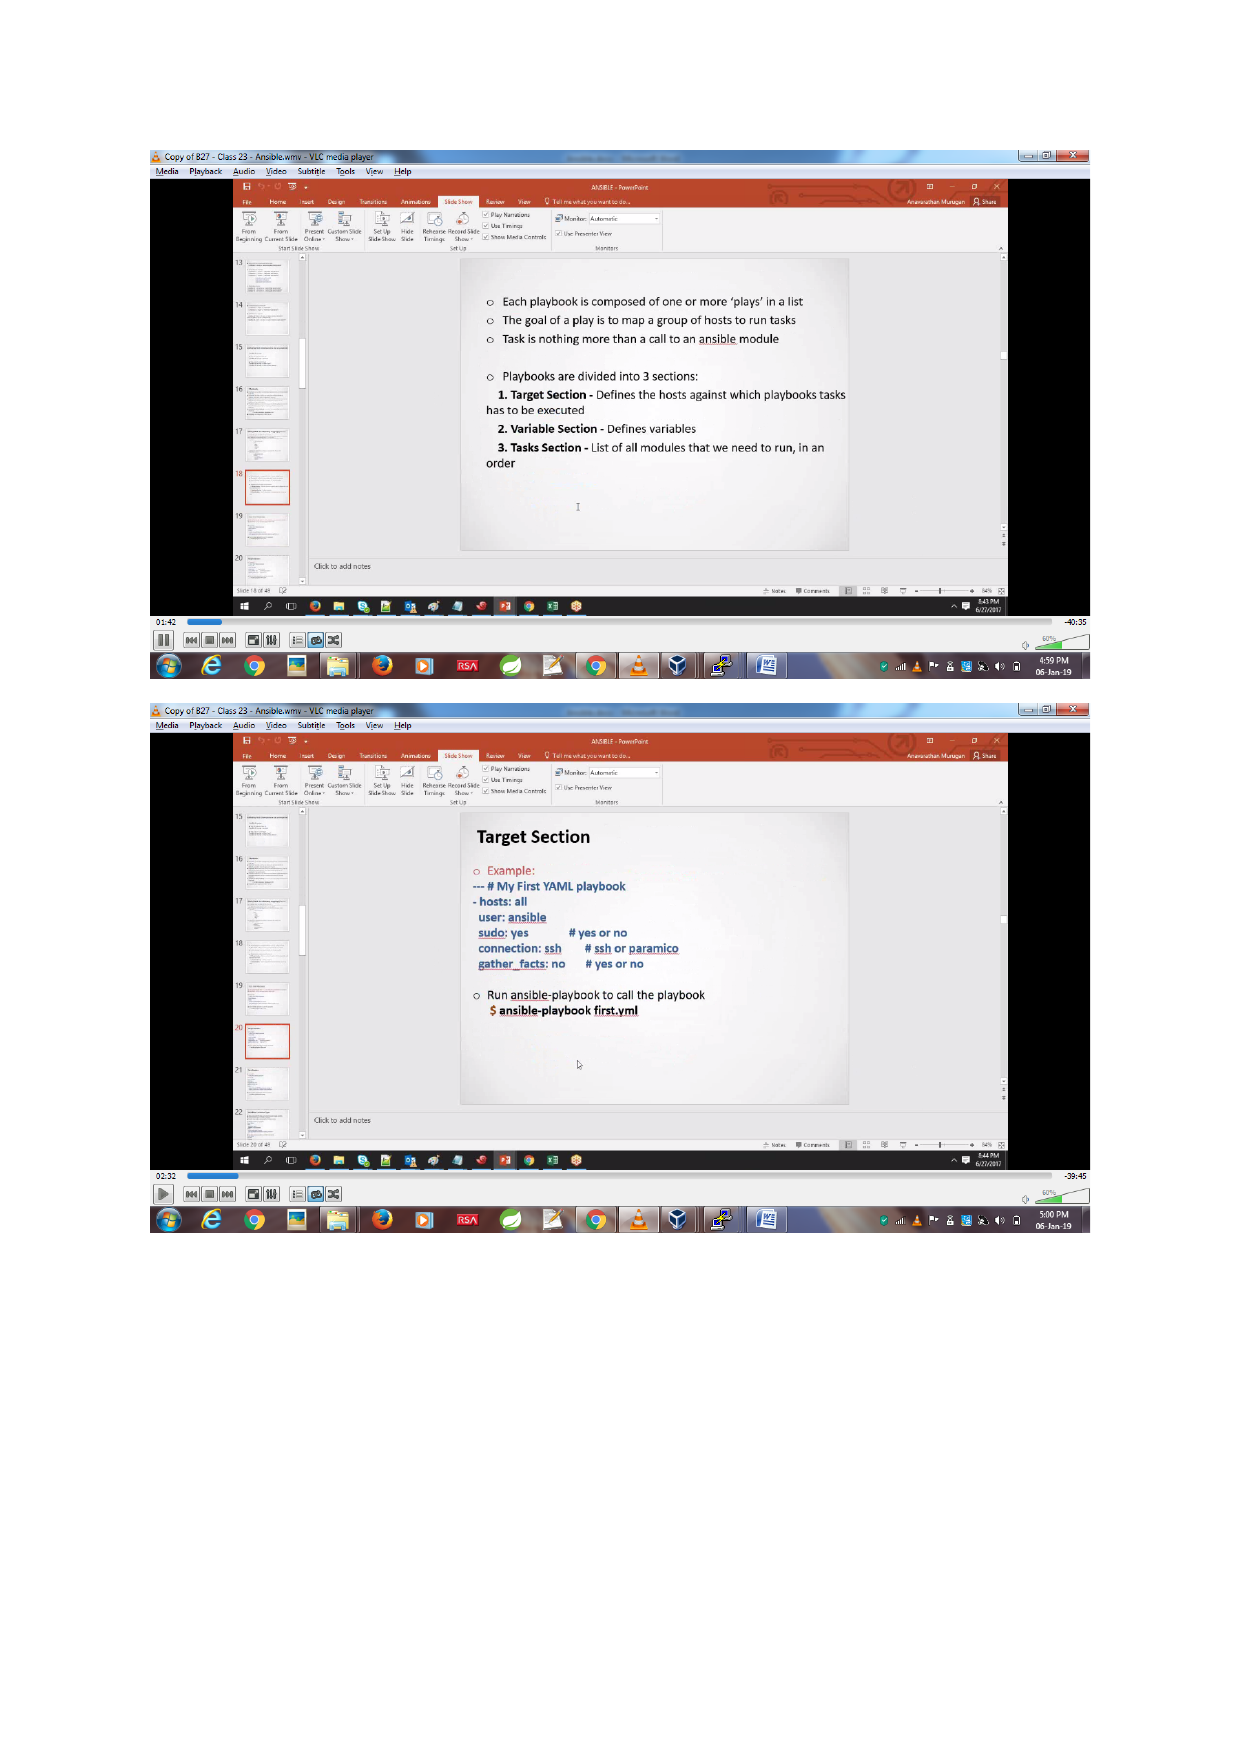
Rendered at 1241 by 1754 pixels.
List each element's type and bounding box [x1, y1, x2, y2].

picture [150, 150, 1091, 679]
picture [150, 703, 1091, 1233]
